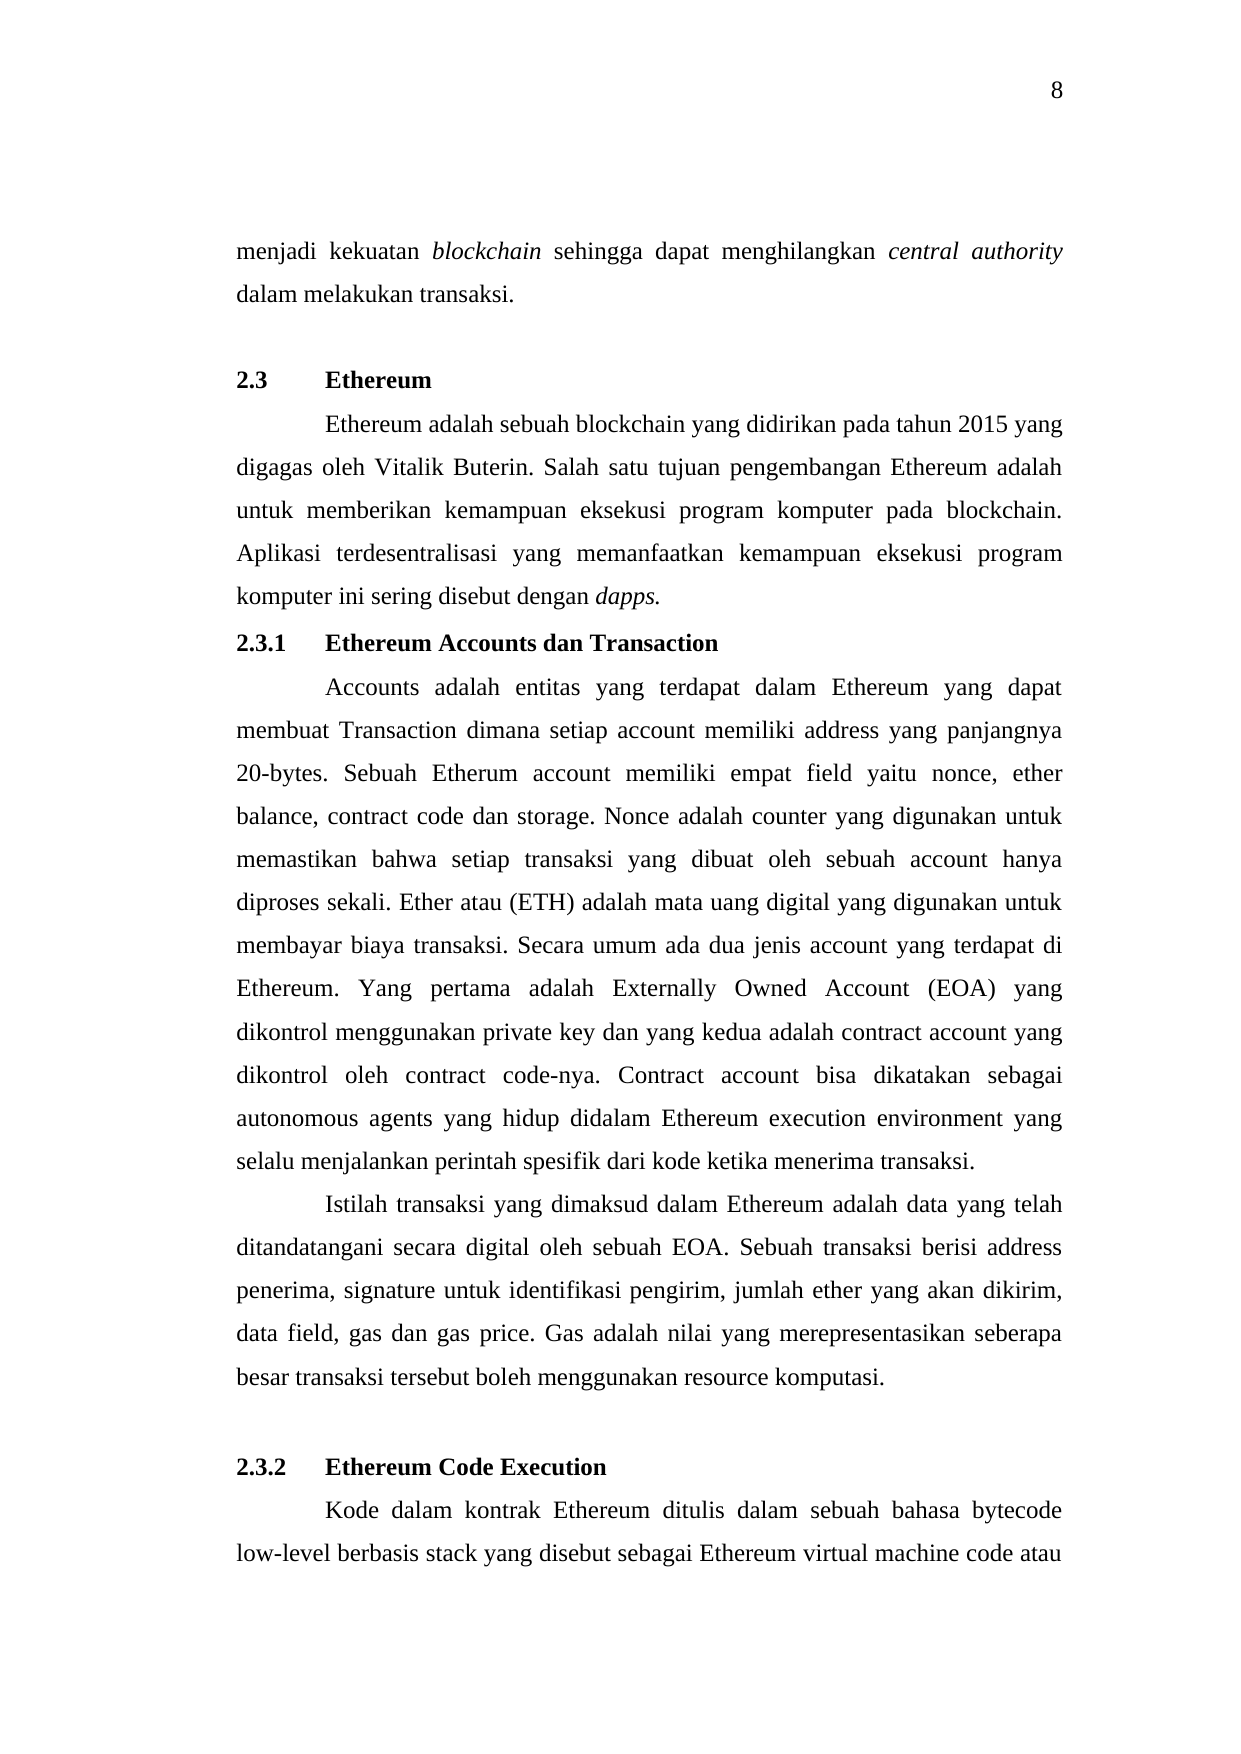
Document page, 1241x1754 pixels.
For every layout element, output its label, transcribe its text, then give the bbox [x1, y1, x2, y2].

text Istilah transaksi yang dimaksud dalam Ethereum adalah data yang telah ditandatangani secara digital oleh sebuah EOA. Sebuah transaksi berisi address penerima, signature untuk identifikasi pengirim, jumlah ether yang akan dikirim, data field, gas dan gas price. Gas adalah nilai yang merepresentasikan seberapa besar transaksi tersebut boleh menggunakan resource komputasi. [236, 1189, 1063, 1390]
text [236, 1495, 1063, 1567]
text Ethereum adalah sebuah blockchain yang didirikan pada tahun 2015 yang digagas oleh Vitalik Buterin. Salah satu tujuan pengembangan Ethereum adalah untuk memberikan kemampuan eksekusi program komputer pada blockchain. Aplikasi terdesentralisasi yang memanfaatkan kemampuan eksekusi program komputer ini sering disebut dengan dapps. [236, 409, 1063, 610]
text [236, 236, 1063, 308]
text Accounts adalah entitas yang terdapat dalam Ethereum yang dapat membuat Transaction dimana setiap account memiliki address yang panjangnya 20-bytes. Sebuah Etherum account memiliki empat field yaitu nonce, ether balance, contract code dan storage. Nonce adalah counter yang digunakan untuk memastikan bahwa setiap transaksi yang dibuat oleh sebuah account hanya diproses sekali. Ether atau (ETH) adalah mata uang digital yang digunakan untuk membayar biaya transaksi. Secara umum ada dua jenis account yang terdapat di Ethereum. Yang pertama adalah Externally Owned Account (EOA) yang dikontrol menggunakan private key dan yang kedua adalah contract account yang dikontrol oleh contract code-nya. Contract account bisa dikatakan sebagai autonomous agents yang hidup didalam Ethereum execution environment yang selalu menjalankan perintah spesifik dari kode ketika menerima transaksi. [236, 672, 1063, 1175]
subtitle Ethereum Accounts dan Transaction [236, 628, 1063, 657]
subtitle Ethereum [236, 366, 1063, 394]
subtitle Ethereum Code Execution [236, 1452, 1063, 1481]
